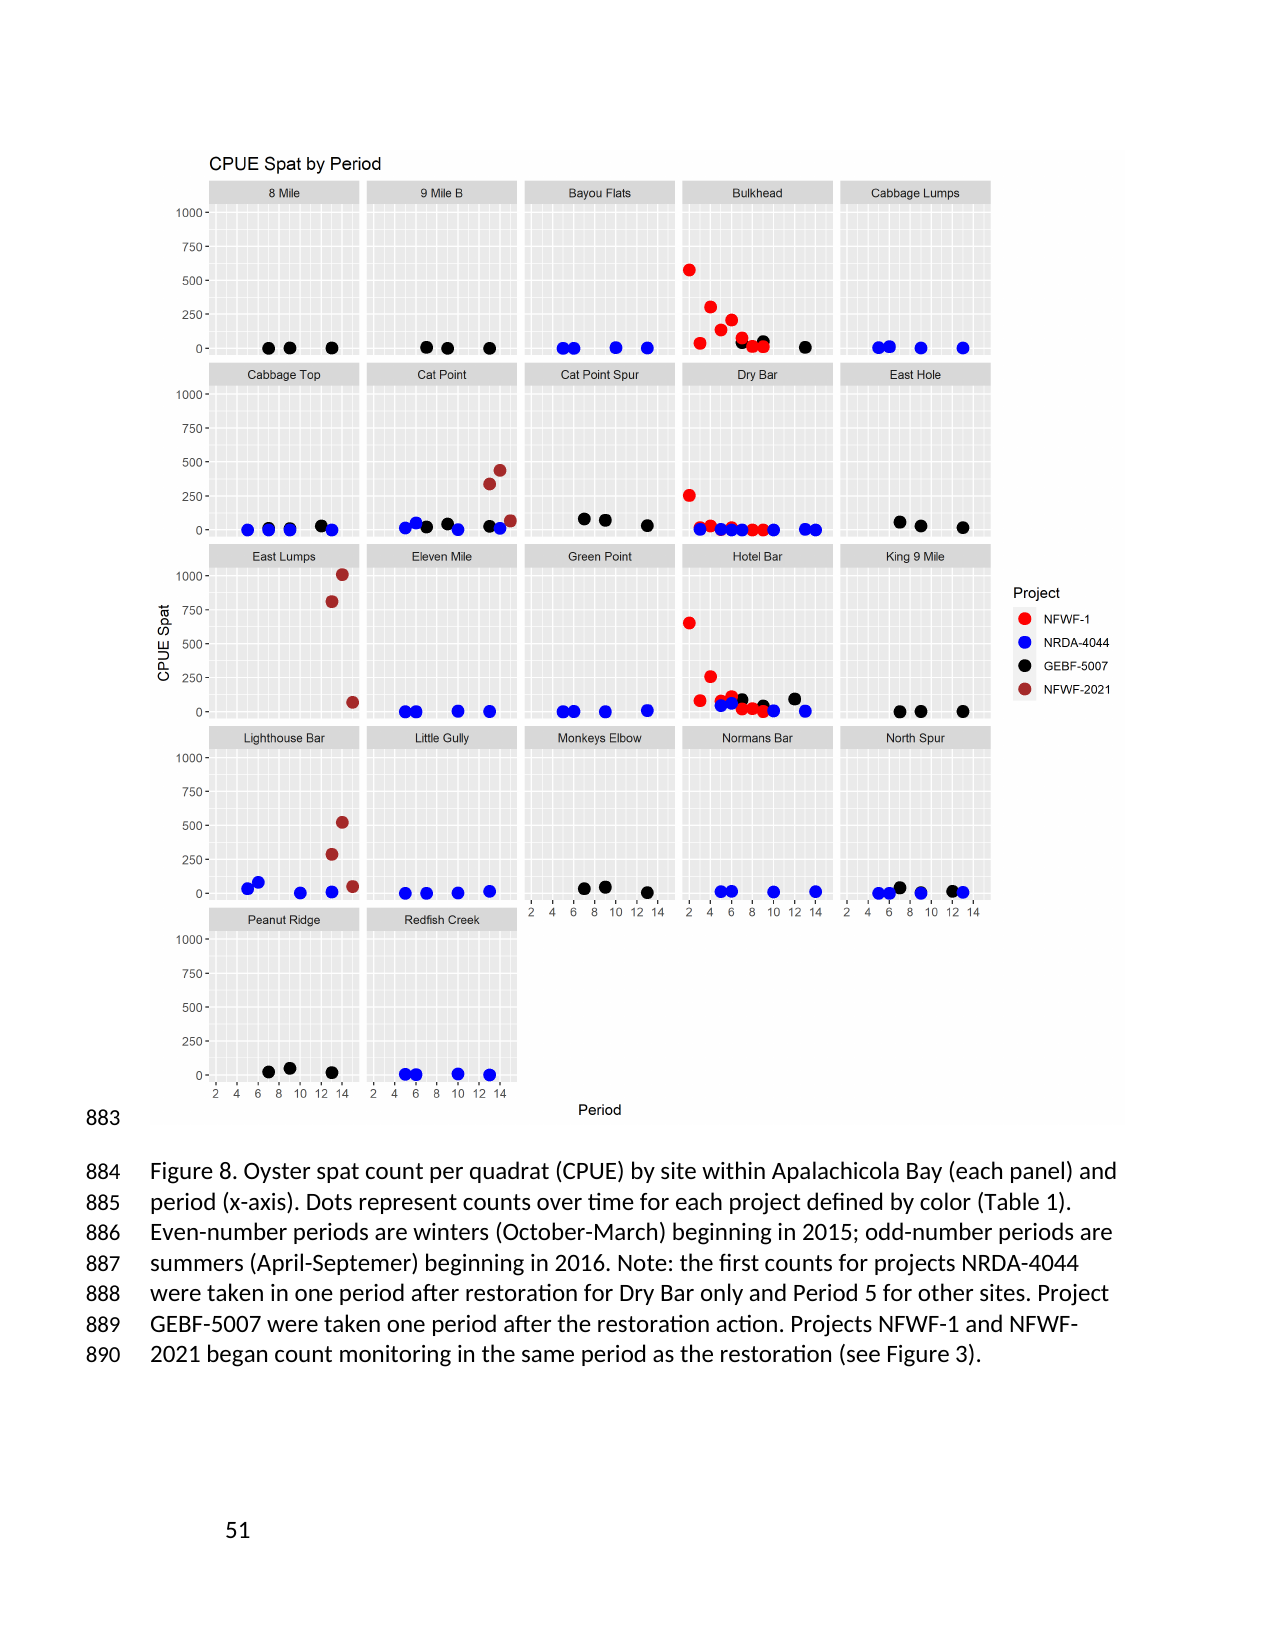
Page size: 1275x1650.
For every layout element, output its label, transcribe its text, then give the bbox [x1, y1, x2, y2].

text Figure 8. Oyster spat count per quadrat (CPUE) by site within Apalachicola Bay (each panel) and period (x-axis). Dots represent counts over time for each project defined by color (Table 1). Even-number periods are winters (October-March) beginning in 2015; odd-number periods are summers (April-Septemer) beginning in 2016. Note: the first counts for projects NRDA-4044 were taken in one period after restoration for Dry Bar only and Period 5 for other sites. Project GEBF-5007 were taken one period after the restoration action. Projects NFWF-1 and NFWF-2021 began count monitoring in the same period as the restoration (see Figure 3). [150, 1156, 1125, 1369]
picture [150, 150, 1125, 1125]
